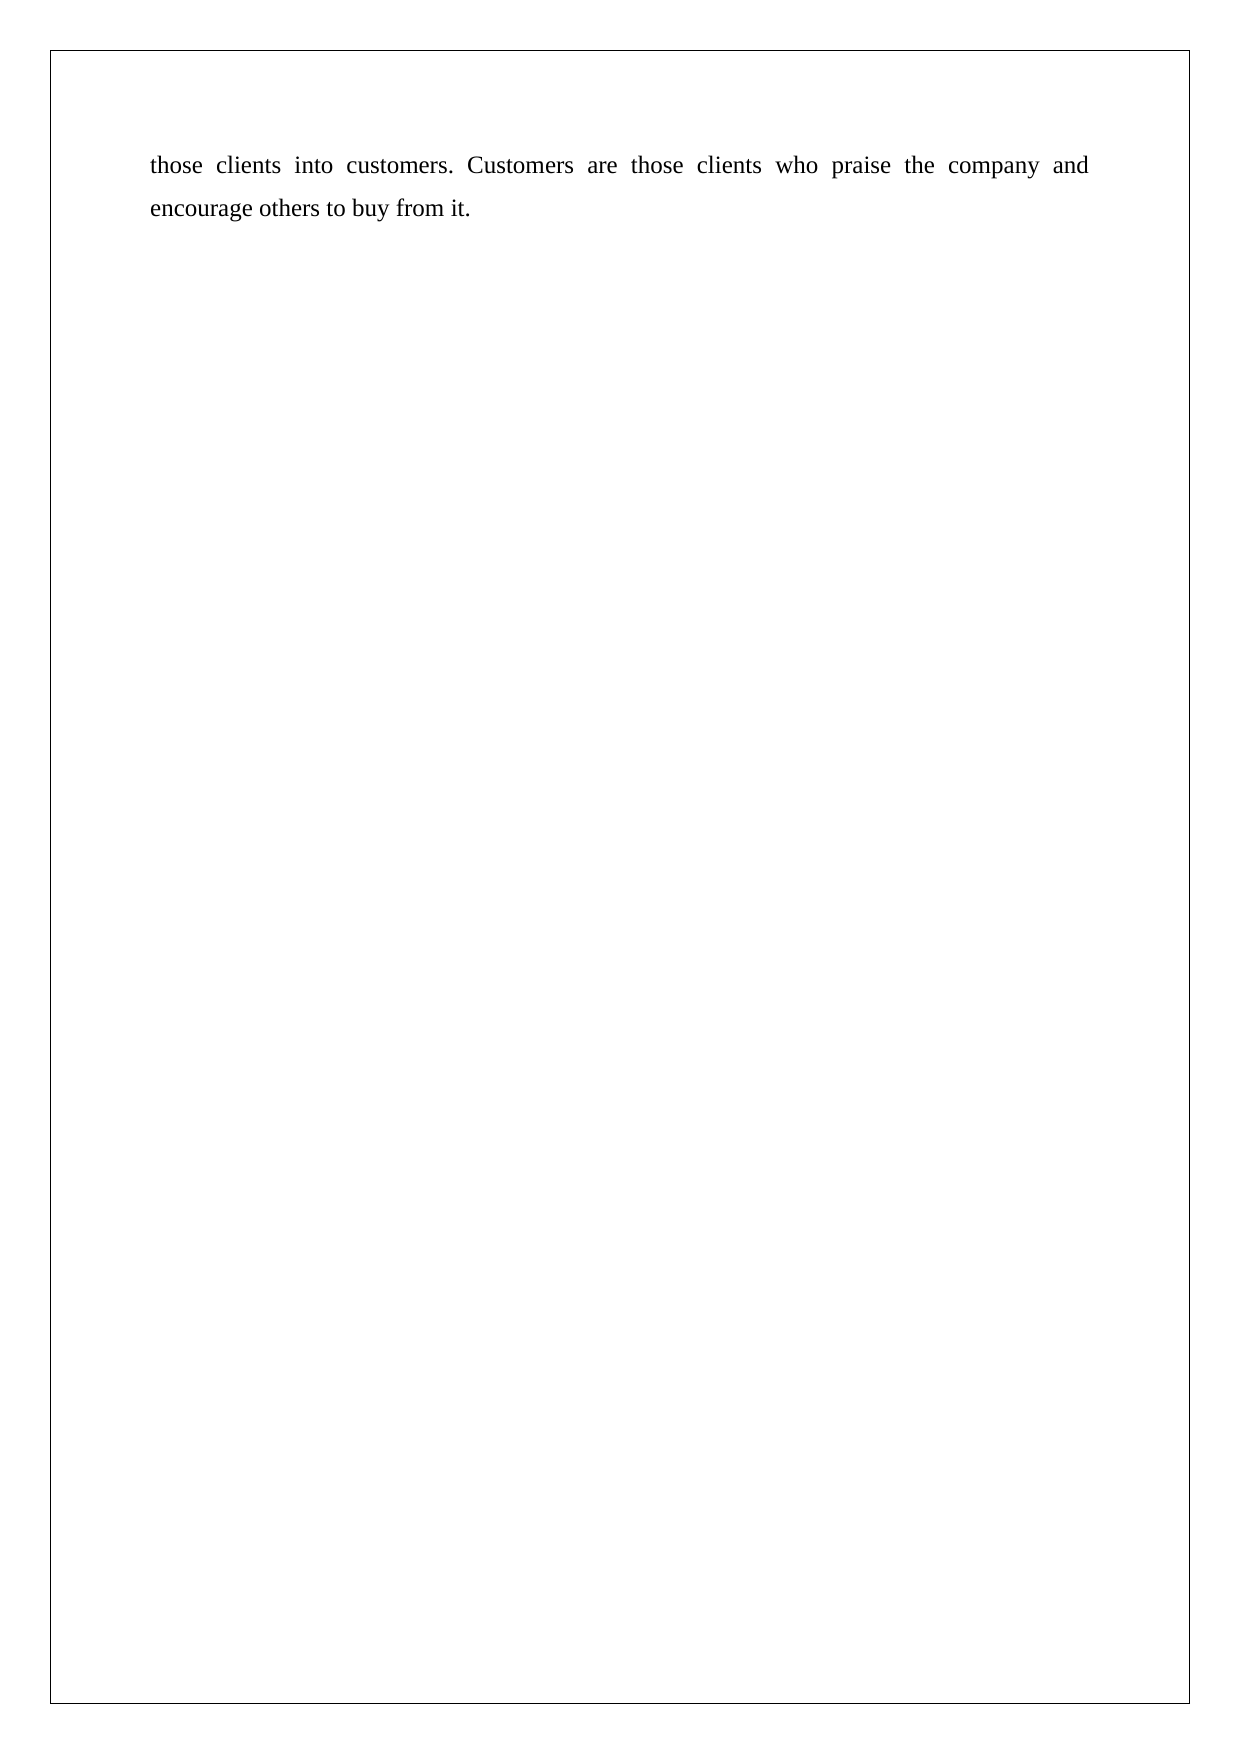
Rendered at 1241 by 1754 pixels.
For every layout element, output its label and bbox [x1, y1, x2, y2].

text [150, 150, 1090, 222]
